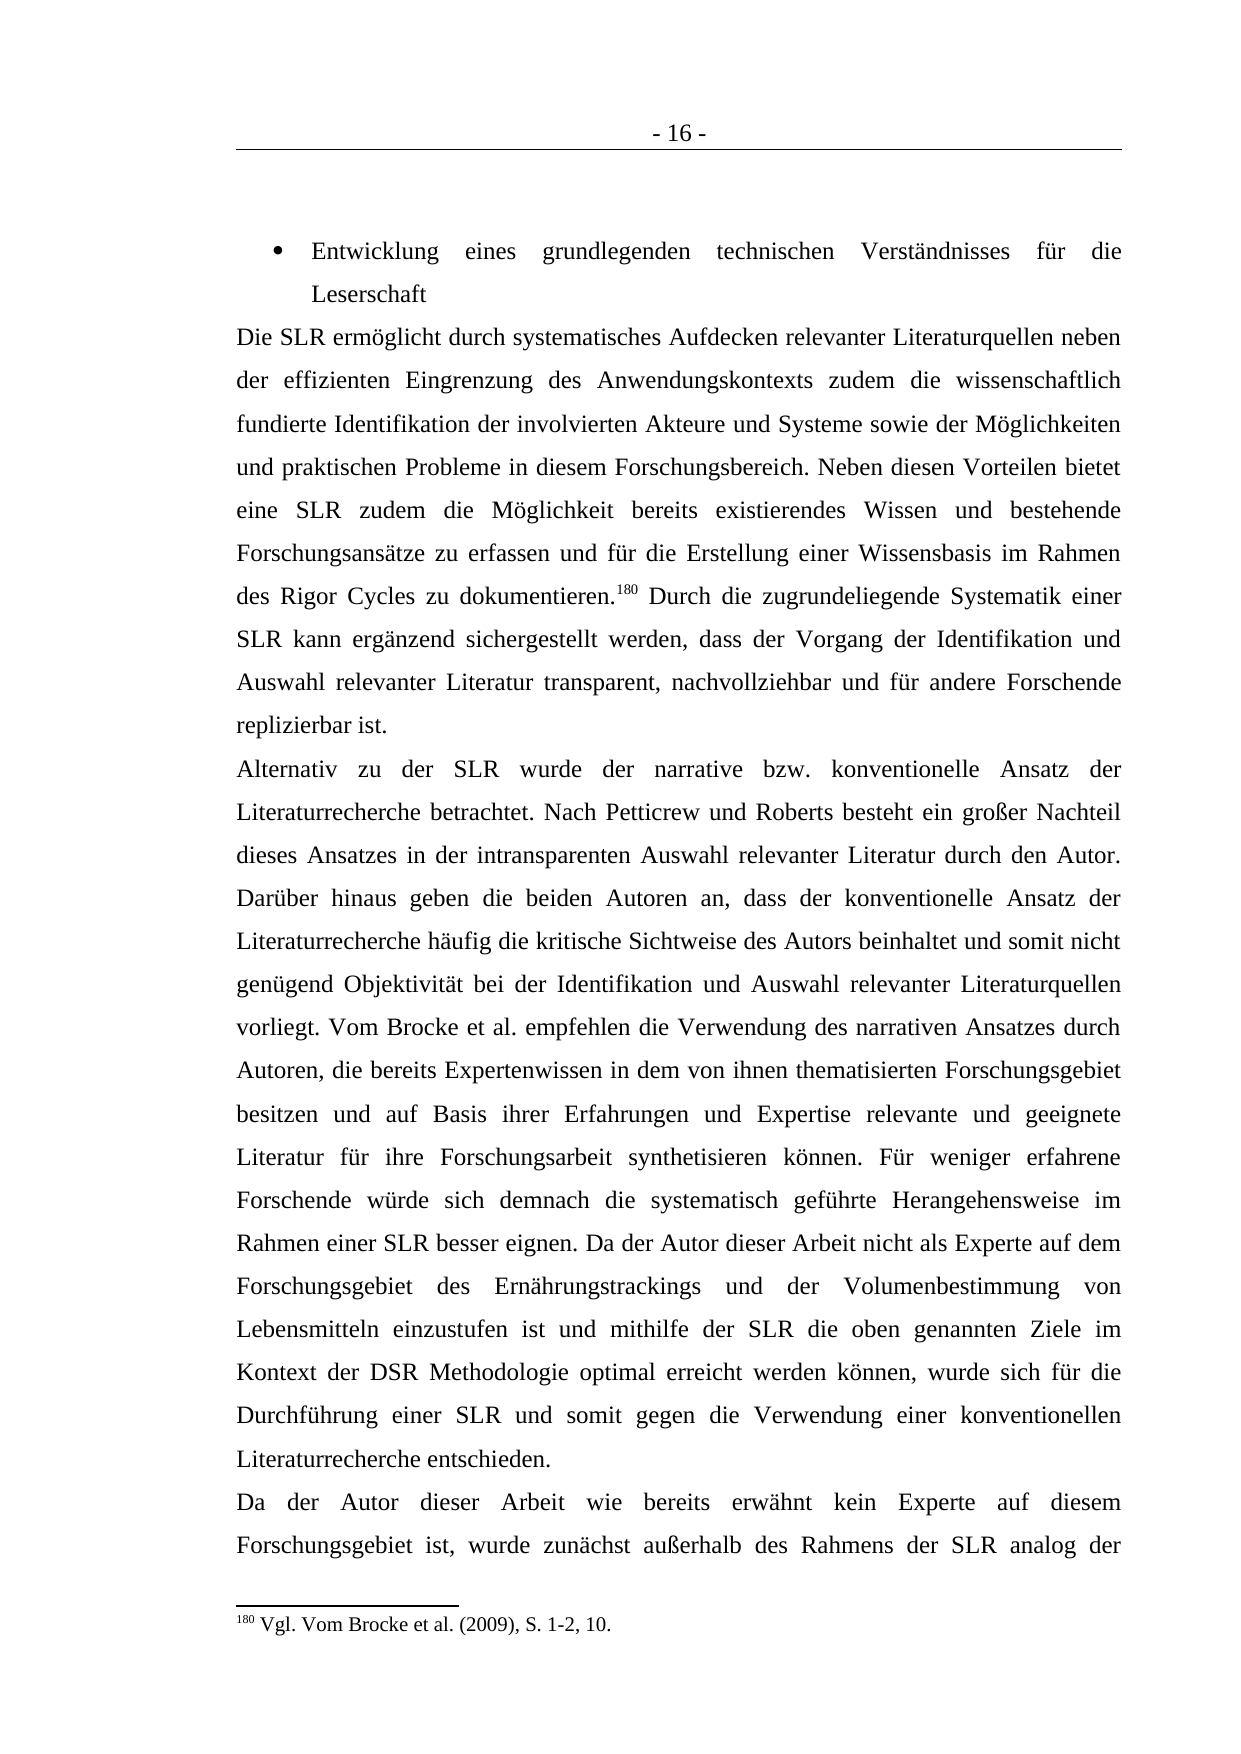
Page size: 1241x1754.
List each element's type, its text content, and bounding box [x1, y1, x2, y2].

text Alternativ zu der SLR wurde der narrative bzw. konventionelle Ansatz der Literaturrecherche betrachtet. Nach Petticrew und Roberts besteht ein großer Nachteil dieses Ansatzes in der intransparenten Auswahl relevanter Literatur durch den Autor. Darüber hinaus geben die beiden Autoren an, dass der konventionelle Ansatz der Literaturrecherche häufig die kritische Sichtweise des Autors beinhaltet und somit nicht genügend Objektivität bei der Identifikation und Auswahl relevanter Literaturquellen vorliegt. Vom Brocke et al. empfehlen die Verwendung des narrativen Ansatzes durch Autoren, die bereits Expertenwissen in dem von ihnen thematisierten Forschungsgebiet besitzen und auf Basis ihrer Erfahrungen und Expertise relevante und geeignete Literatur für ihre Forschungsarbeit synthetisieren können. Für weniger erfahrene Forschende würde sich demnach die systematisch geführte Herangehensweise im Rahmen einer SLR besser eignen. Da der Autor dieser Arbeit nicht als Experte auf dem Forschungsgebiet des Ernährungstrackings und der Volumenbestimmung von Lebensmitteln einzustufen ist und mithilfe der SLR die oben genannten Ziele im Kontext der DSR Methodologie optimal erreicht werden können, wurde sich für die Durchführung einer SLR und somit gegen die Verwendung einer konventionellen Literaturrecherche entschieden. [236, 754, 1122, 1472]
text Die SLR ermöglicht durch systematisches Aufdecken relevanter Literaturquellen neben der effizienten Eingrenzung des Anwendungskontexts zudem die wissenschaftlich fundierte Identifikation der involvierten Akteure und Systeme sowie der Möglichkeiten und praktischen Probleme in diesem Forschungsbereich. Neben diesen Vorteilen bietet eine SLR zudem die Möglichkeit bereits existierendes Wissen und bestehende Forschungsansätze zu erfassen und für die Erstellung einer Wissensbasis im Rahmen des Rigor Cycles zu dokumentieren. Durch die zugrundeliegende Systematik einer SLR kann ergänzend sichergestellt werden, dass der Vorgang der Identifikation und Auswahl relevanter Literatur transparent, nachvollziehbar und für andere Forschende replizierbar ist. [236, 322, 1122, 739]
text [236, 1487, 1122, 1559]
list Entwicklung eines grundlegenden technischen Verständnisses für die Leserschaft [274, 236, 1122, 308]
